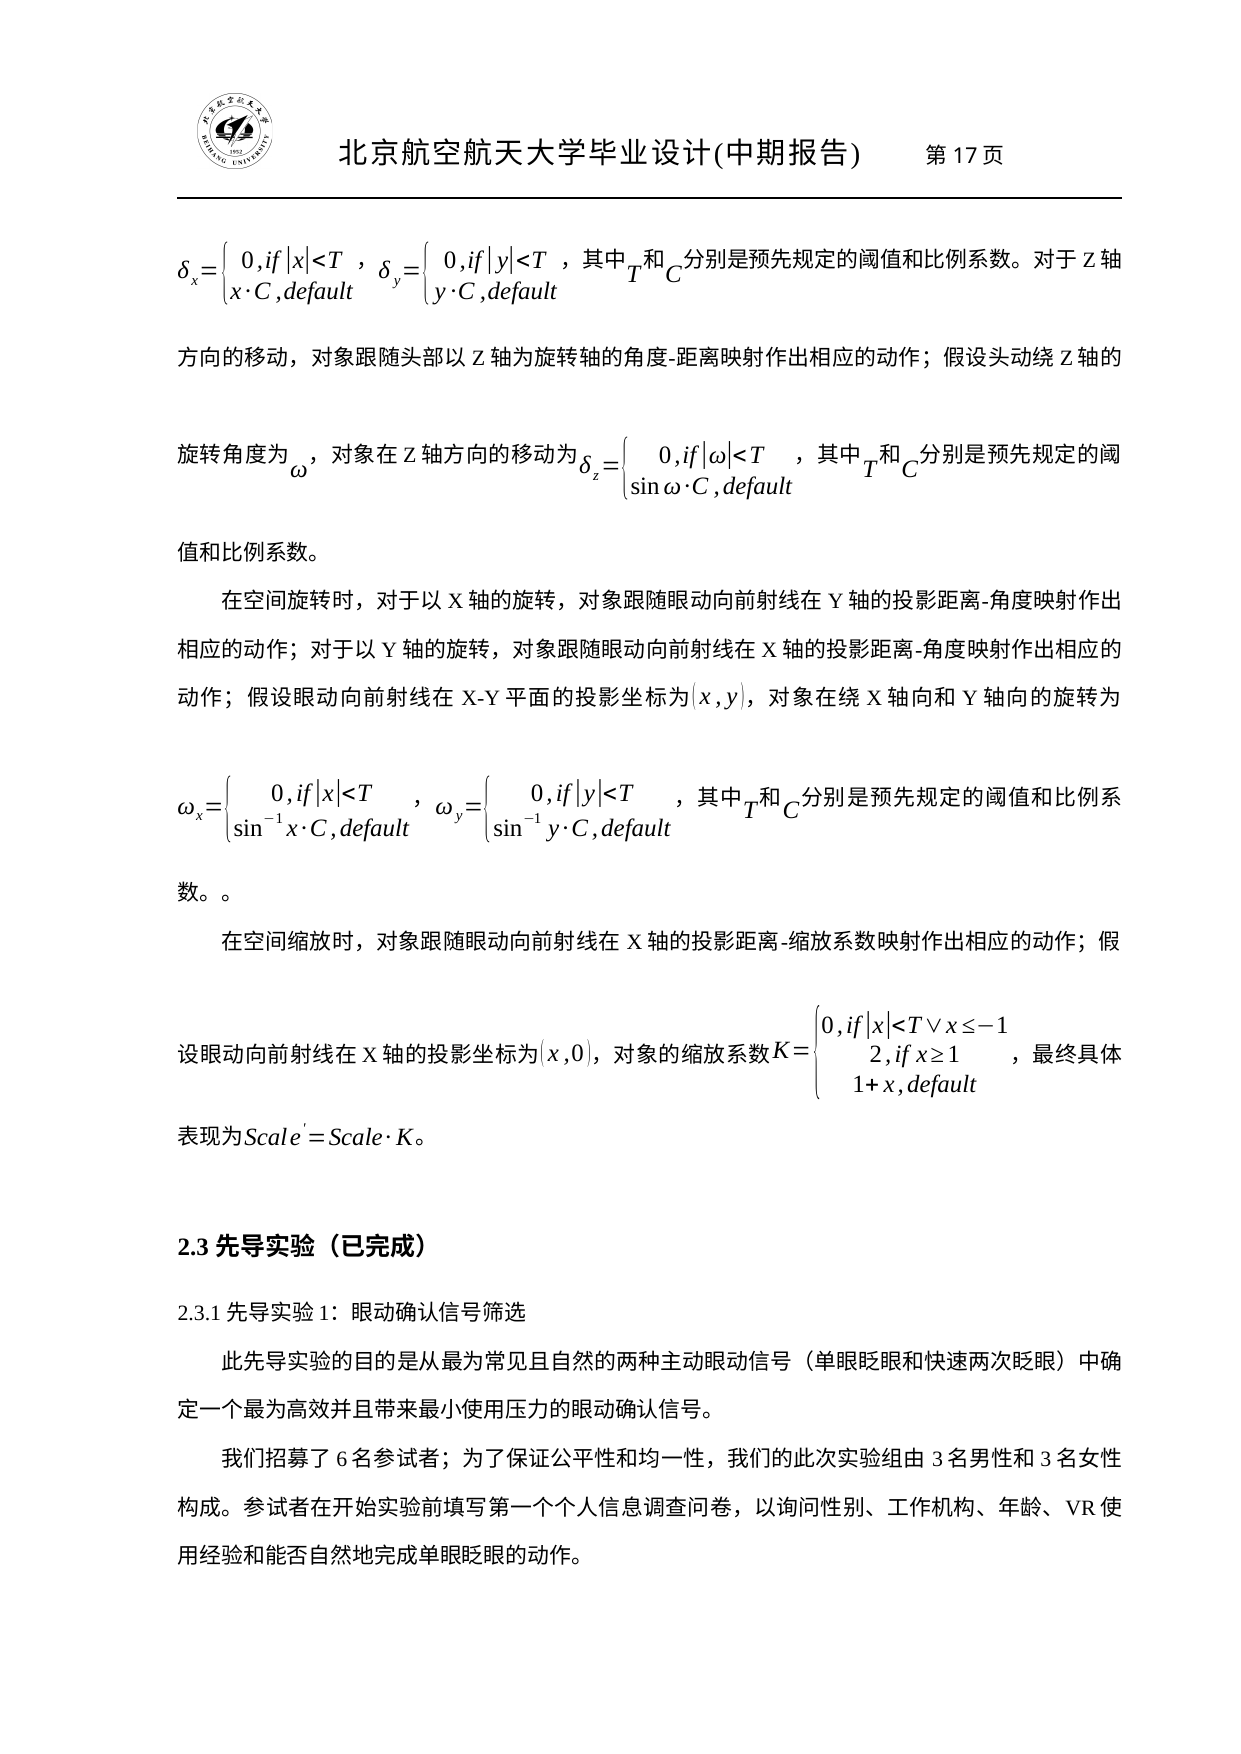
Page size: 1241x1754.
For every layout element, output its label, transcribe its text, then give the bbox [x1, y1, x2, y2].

text 在空间旋转时，对于以X轴的旋转，对象跟随眼动向前射线在Y轴的投影距离-角度映射作出相应的动作；对于以Y轴的旋转，对象跟随眼动向前射线在X轴的投影距离-角度映射作出相应的动作；假设眼动向前射线在X-Y平面的投影坐标为，对象在绕X轴向和Y轴向的旋转为，，其中和分别是预先规定的阈值和比例系数。。 [177, 582, 1122, 907]
subtitle 2.3 先导实验（已完成） [177, 1212, 1122, 1277]
text 我们招募了6名参试者；为了保证公平性和均一性，我们的此次实验组由3名男性和3名女性构成。参试者在开始实验前填写第一个个人信息调查问卷，以询问性别、工作机构、年龄、VR使用经验和能否自然地完成单眼眨眼的动作。 [177, 1440, 1122, 1570]
subtitle 2.3.1 先导实验1：眼动确认信号筛选 [177, 1295, 1122, 1327]
picture [197, 93, 273, 169]
text 此先导实验的目的是从最为常见且自然的两种主动眼动信号（单眼眨眼和快速两次眨眼）中确定一个最为高效并且带来最小使用压力的眼动确认信号。 [177, 1343, 1122, 1424]
text 在空间缩放时，对象跟随眼动向前射线在X轴的投影距离-缩放系数映射作出相应的动作；假设眼动向前射线在X轴的投影坐标为，对象的缩放系数，最终具体表现为。 [177, 923, 1122, 1151]
